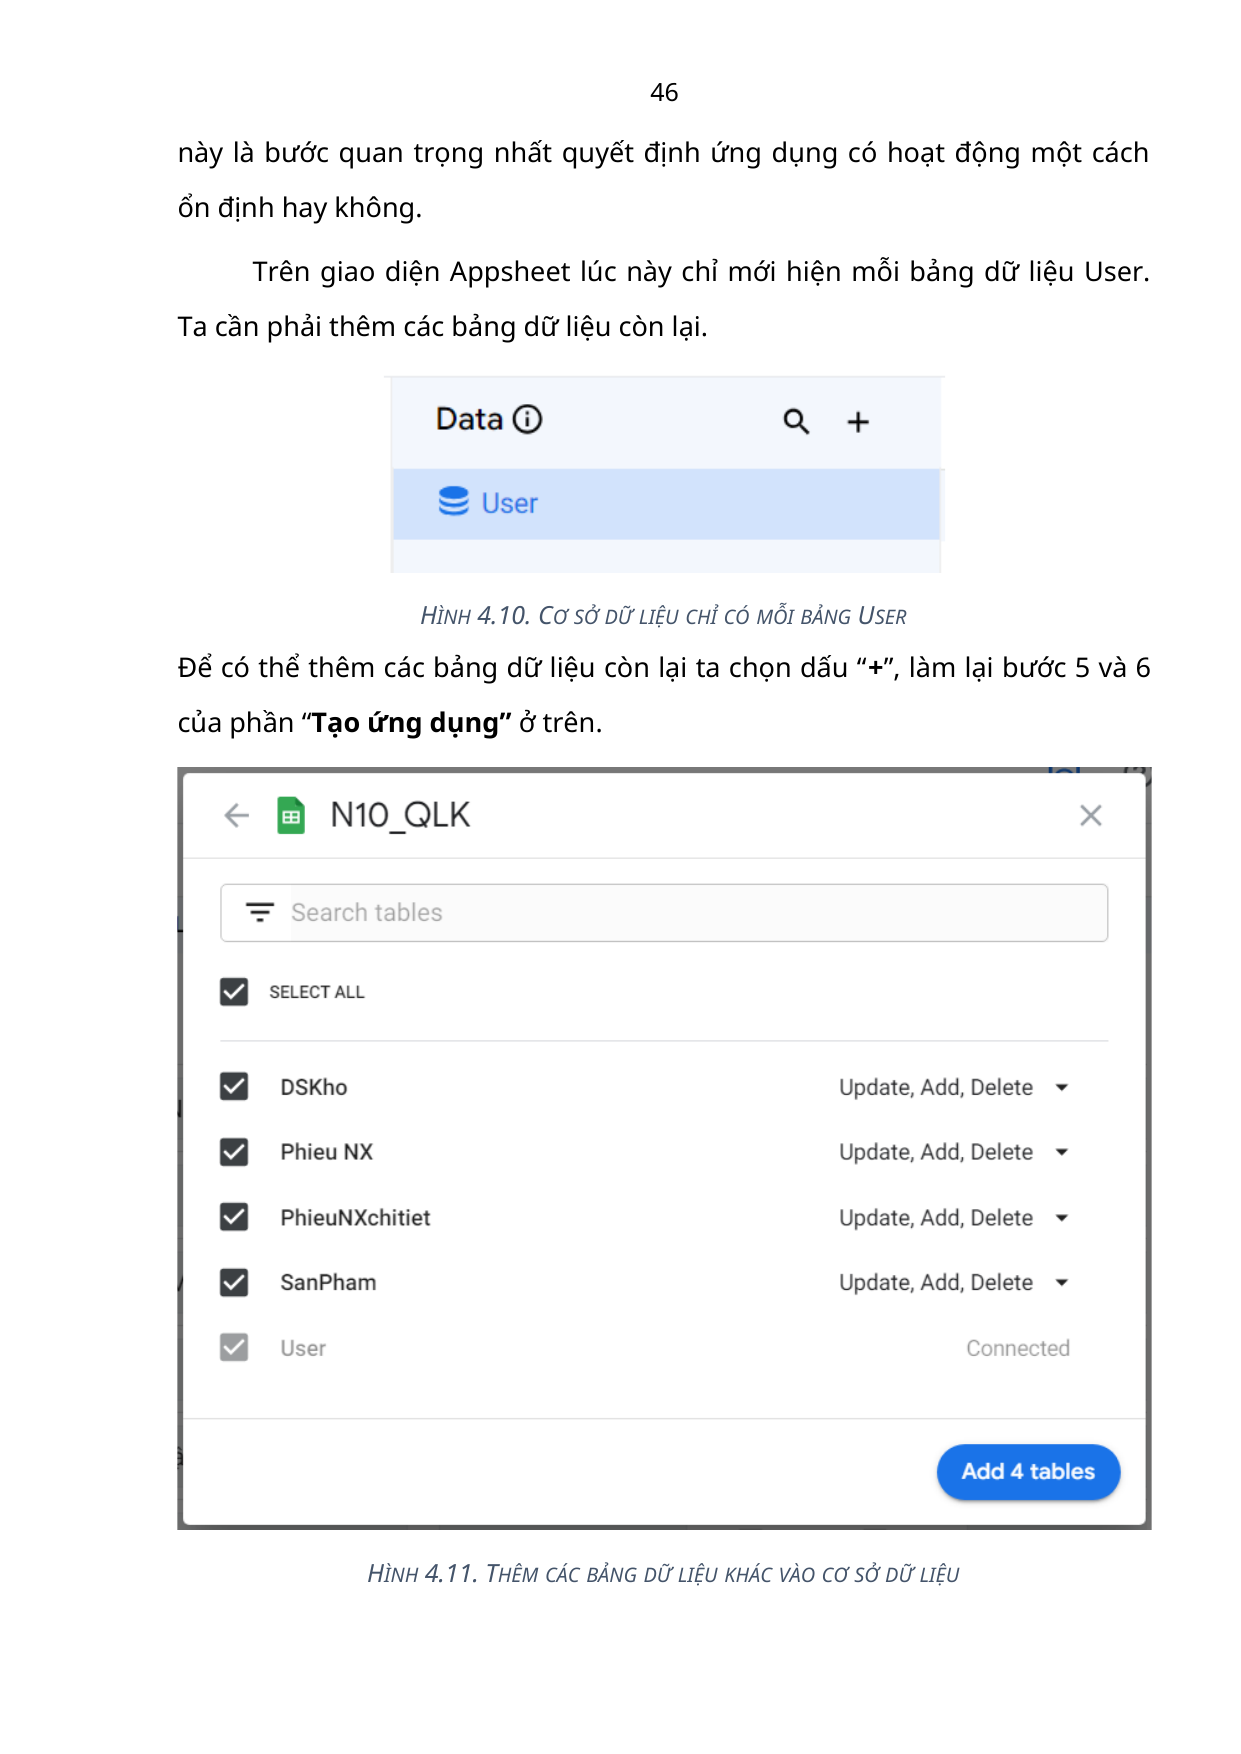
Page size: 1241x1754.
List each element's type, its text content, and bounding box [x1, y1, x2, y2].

picture [177, 767, 1152, 1530]
text Hình 4.11. Thêm các bảng dữ liệu khác vào cơ sở dữ liệu [177, 1555, 1152, 1589]
text Để có thể thêm các bảng dữ liệu còn lại ta chọn dấu “+”, làm lại bước 5 và 6 của phần “Tạo ứng dụng” ở trên. [177, 649, 1152, 741]
text Trên giao diện Appsheet lúc này chỉ mới hiện mỗi bảng dữ liệu User. Ta cần phải thêm các bảng dữ liệu còn lại. [177, 252, 1152, 344]
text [177, 133, 1152, 225]
text Hình 4.10. Cơ sở dữ liệu chỉ có mỗi bảng User [177, 598, 1152, 632]
picture [383, 371, 946, 573]
